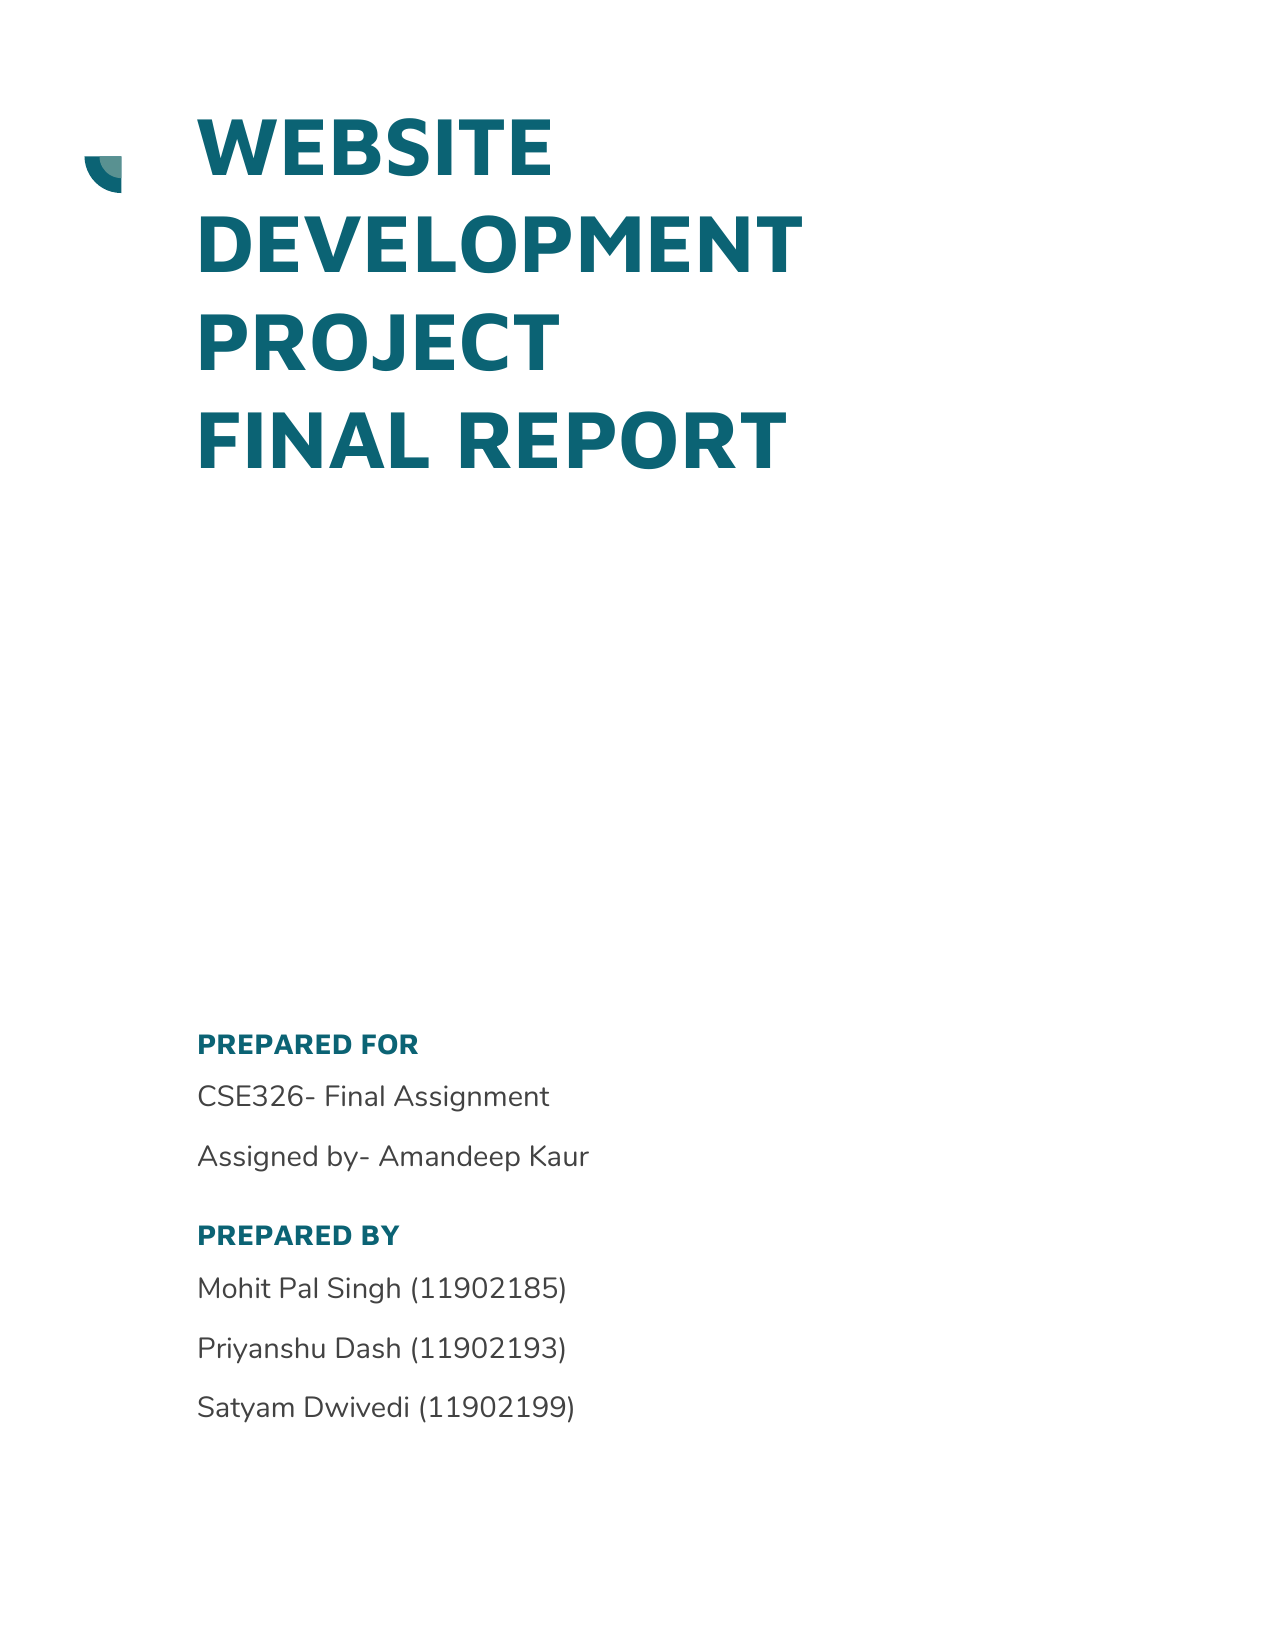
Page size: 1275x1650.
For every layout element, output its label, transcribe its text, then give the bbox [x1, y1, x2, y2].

subtitle PREPARED FOR [197, 1026, 1080, 1060]
subtitle PREPARED BY [197, 1218, 1080, 1252]
text Mohit Pal Singh (11902185) [197, 1269, 1080, 1309]
title WEBSITE DEVELOPMENT PROJECT FINAL REPORT [195, 94, 1080, 486]
text Priyanshu Dash (11902193) [197, 1329, 1080, 1368]
text Assigned by- Amandeep Kaur [197, 1137, 1080, 1177]
text Satyam Dwivedi (11902199) [197, 1388, 1080, 1428]
text CSE326- Final Assignment [197, 1077, 1080, 1117]
